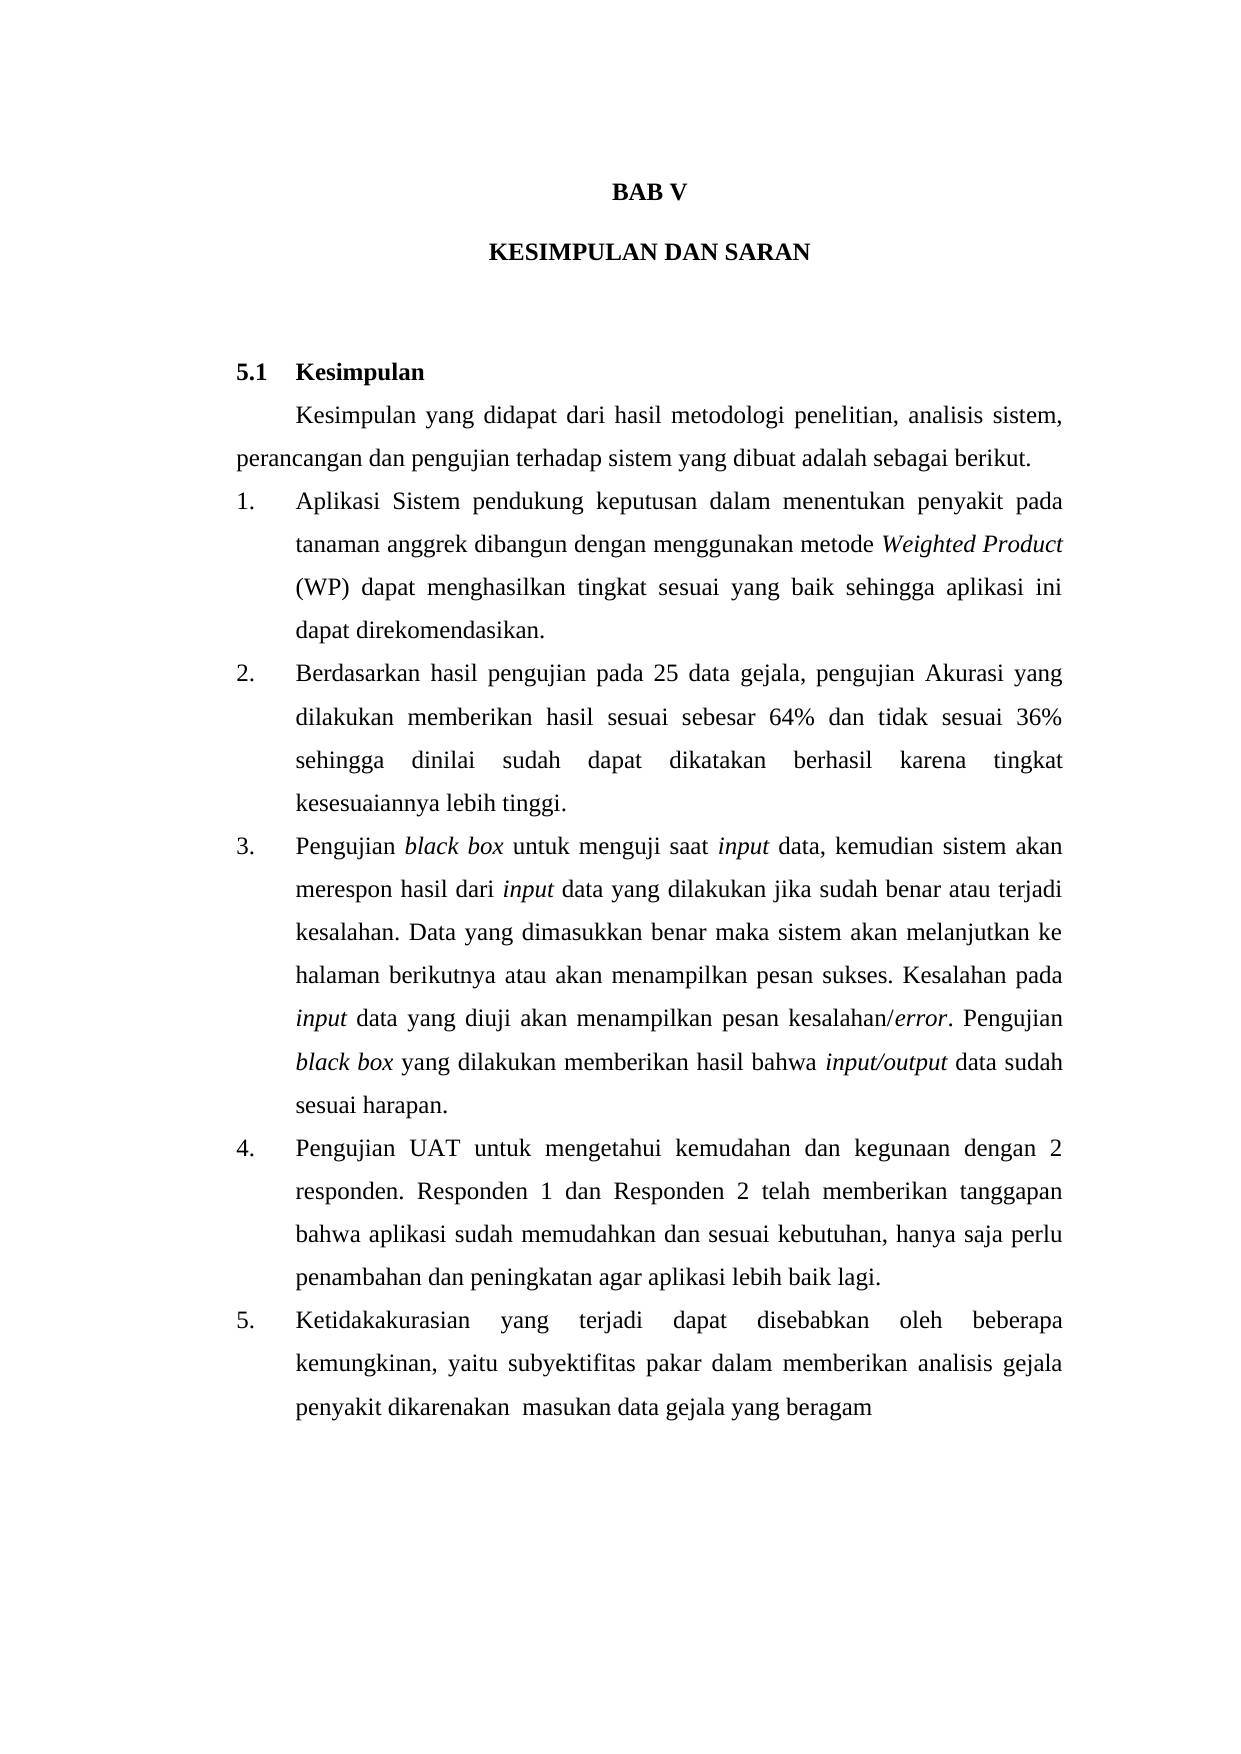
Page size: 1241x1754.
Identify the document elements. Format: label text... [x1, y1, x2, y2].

list Aplikasi Sistem pendukung keputusan dalam menentukan penyakit pada tanaman anggrek dibangun dengan menggunakan metode Weighted Product (WP) dapat menghasilkan tingkat sesuai yang baik sehingga aplikasi ini dapat direkomendasikan. [236, 486, 1063, 644]
list Kesimpulan [236, 357, 1063, 385]
text KESIMPULAN DAN SARAN [236, 237, 1063, 266]
list Pengujian UAT untuk mengetahui kemudahan dan kegunaan dengan 2 responden. Responden 1 dan Responden 2 telah memberikan tanggapan bahwa aplikasi sudah memudahkan dan sesuai kebutuhan, hanya saja perlu penambahan dan peningkatan agar aplikasi lebih baik lagi. [236, 1133, 1063, 1291]
text BAB V [236, 177, 1063, 206]
list Pengujian black box untuk menguji saat input data, kemudian sistem akan merespon hasil dari input data yang dilakukan jika sudah benar atau terjadi kesalahan. Data yang dimasukkan benar maka sistem akan melanjutkan ke halaman berikutnya atau akan menampilkan pesan sukses. Kesalahan pada input data yang diuji akan menampilkan pesan kesalahan/error. Pengujian black box yang dilakukan memberikan hasil bahwa input/output data sudah sesuai harapan. [236, 831, 1063, 1118]
list Ketidakakurasian yang terjadi dapat disebabkan oleh beberapa kemungkinan, yaitu subyektifitas pakar dalam memberikan analisis gejala penyakit dikarenakan masukan data gejala yang beragam [236, 1305, 1063, 1420]
list Kesimpulan yang didapat dari hasil metodologi penelitian, analisis sistem, perancangan dan pengujian terhadap sistem yang dibuat adalah sebagai berikut. [236, 400, 1063, 472]
list Berdasarkan hasil pengujian pada 25 data gejala, pengujian Akurasi yang dilakukan memberikan hasil sesuai sebesar 64% dan tidak sesuai 36% sehingga dinilai sudah dapat dikatakan berhasil karena tingkat kesesuaiannya lebih tinggi. [236, 658, 1063, 817]
